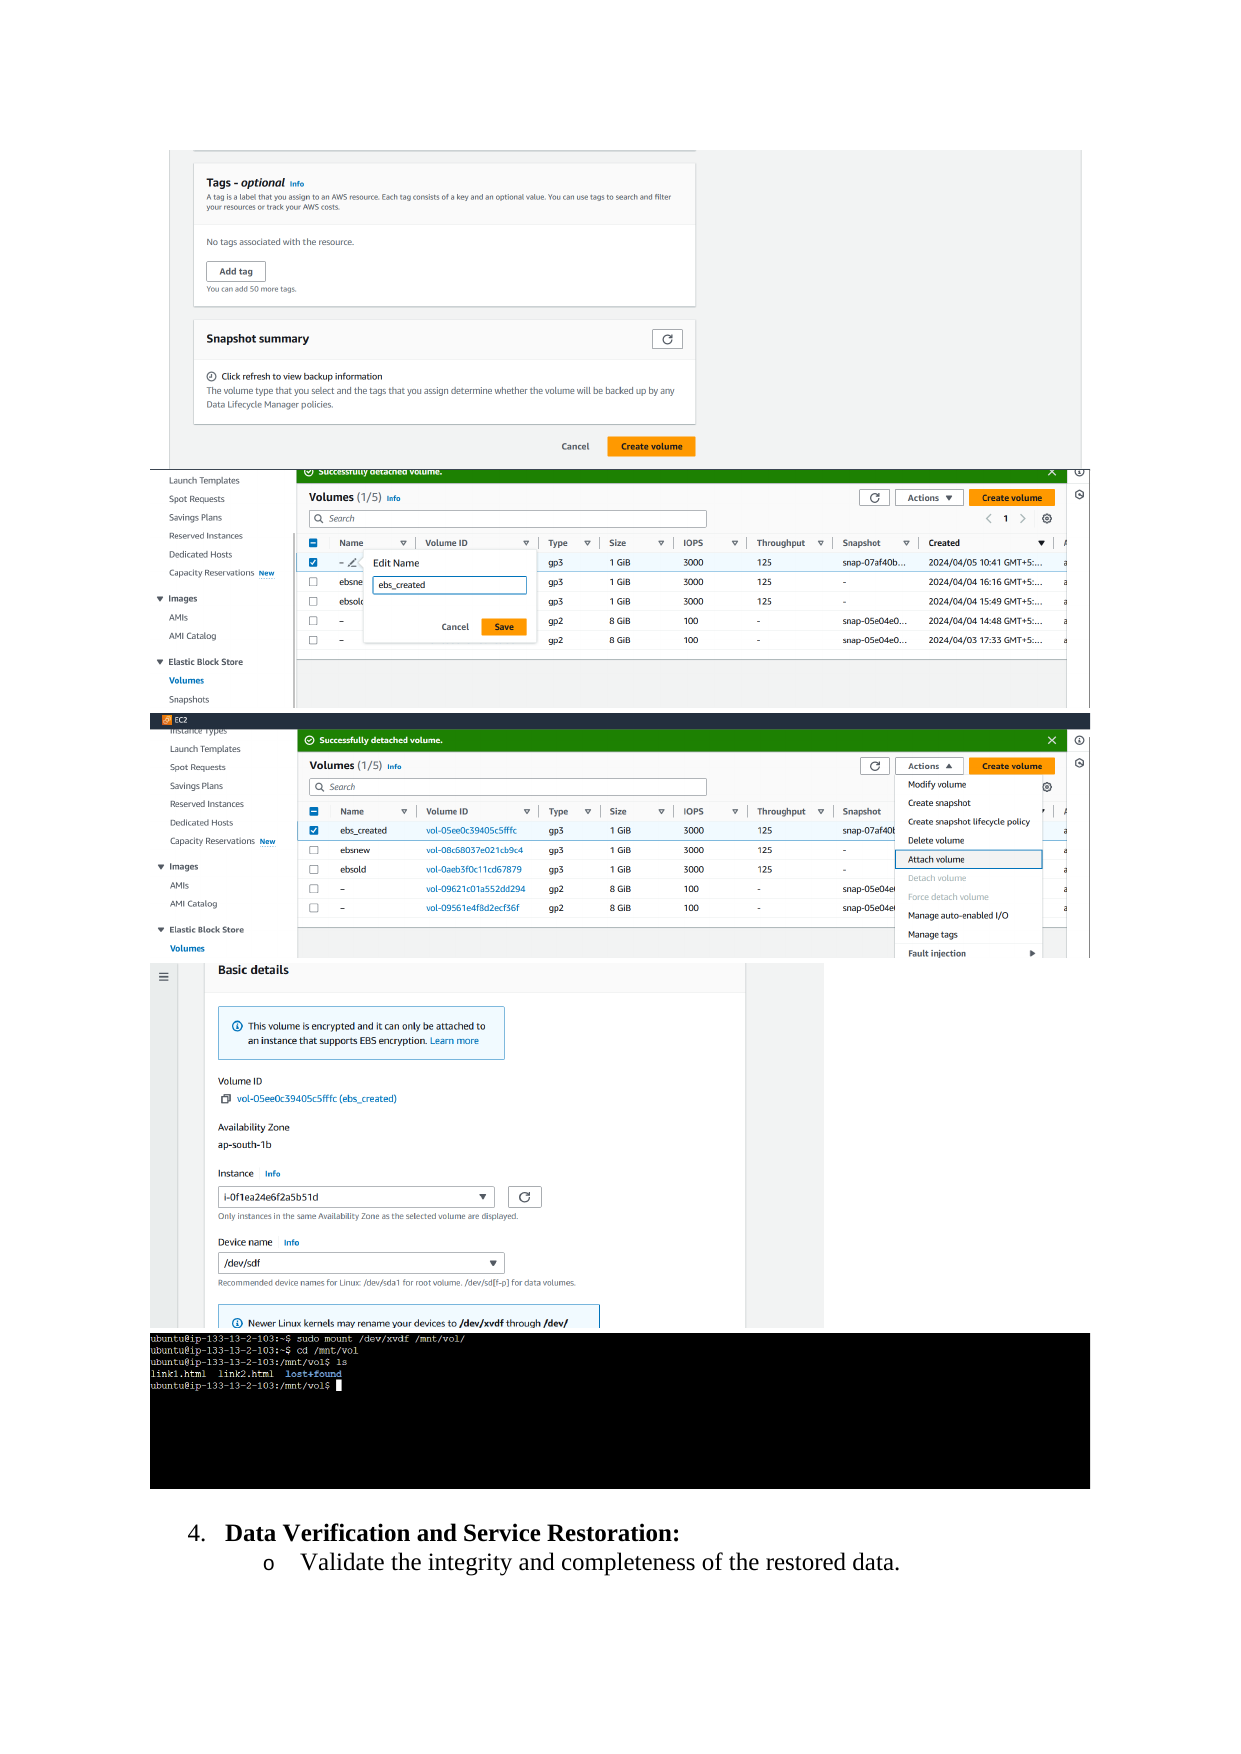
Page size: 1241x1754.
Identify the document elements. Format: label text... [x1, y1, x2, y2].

picture [150, 150, 1091, 708]
list Data Verification and Service Restoration: [187, 1518, 1090, 1547]
picture [150, 963, 824, 1328]
picture [150, 713, 1091, 958]
list Validate the integrity and completeness of the restored data. [262, 1547, 1090, 1576]
picture [150, 1333, 1091, 1489]
